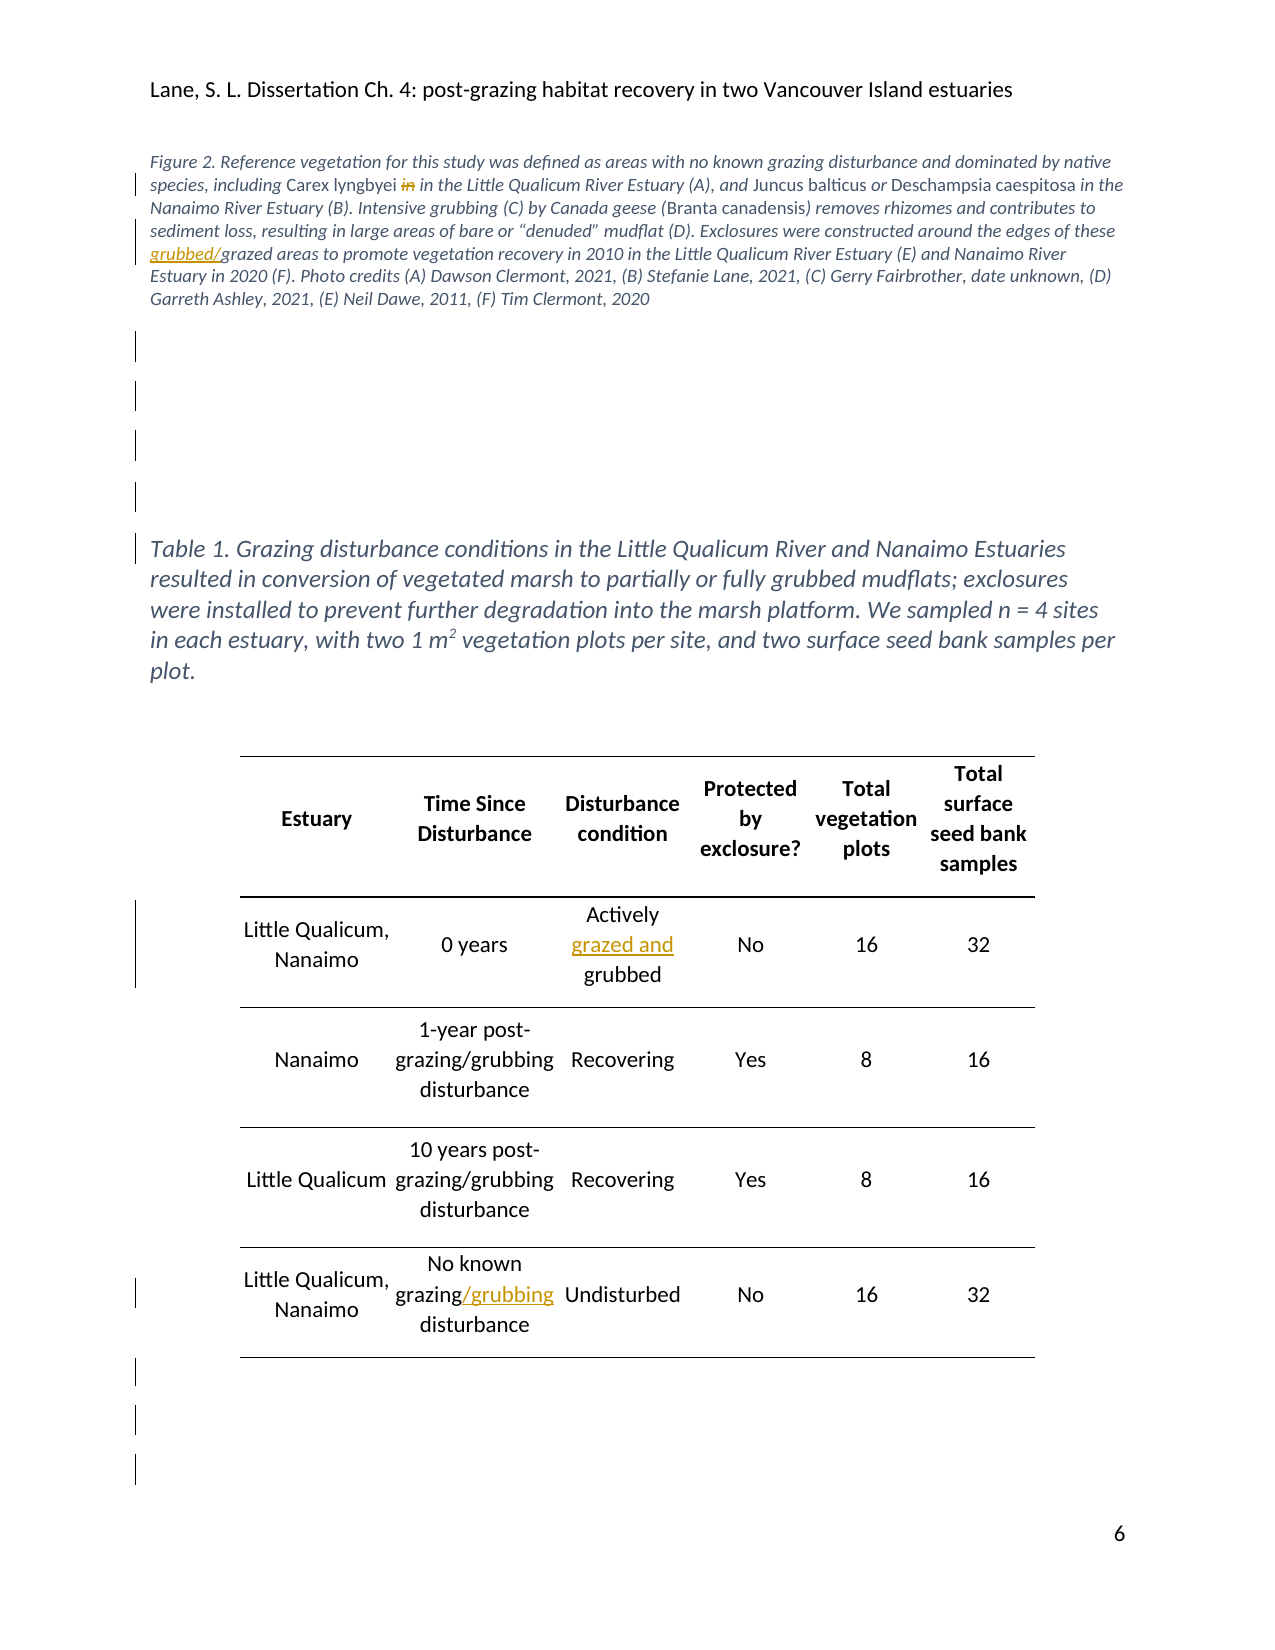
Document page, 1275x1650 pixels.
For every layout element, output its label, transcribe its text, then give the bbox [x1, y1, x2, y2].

table_cell 1-year post-grazing/grubbing disturbance [394, 1008, 555, 1127]
table_cell Little Qualicum, Nanaimo [240, 898, 393, 1007]
table_cell No [690, 1248, 811, 1357]
table_header Total vegetation plots [811, 757, 921, 896]
table_cell 0 years [394, 898, 555, 1007]
table_cell 16 [921, 1128, 1035, 1247]
table_header Total surface seed bank samples [921, 757, 1035, 896]
table_cell 8 [811, 1008, 921, 1127]
table_cell 16 [921, 1008, 1035, 1127]
table_cell Nanaimo [240, 1008, 393, 1127]
table_cell 10 years post-grazing/grubbing disturbance [394, 1128, 555, 1247]
table_cell No known grazing disturbance [394, 1248, 555, 1357]
table_cell Little Qualicum, Nanaimo [240, 1248, 393, 1357]
table_header Time Since Disturbance [394, 757, 555, 896]
table_cell Undisturbed [555, 1248, 690, 1357]
table_cell 32 [921, 898, 1035, 1007]
table_cell Yes [690, 1008, 811, 1127]
text Table 1. Grazing disturbance conditions in the Little Qualicum River and Nanaimo Estuaries resulted in conversion of vegetated marsh to partially or fully grubbed mudflats; exclosures were installed to prevent further degradation into the marsh platform. We sampled n = 4 sites in each estuary, with two 1 m2 vegetation plots per site, and two surface seed bank samples per plot. [150, 533, 1125, 686]
table_cell 16 [811, 898, 921, 1007]
table_cell No [690, 898, 811, 1007]
text Figure . Reference vegetation for this study was defined as areas with no known grazing disturbance and dominated by native species, including Carex lyngbyei in the Little Qualicum River Estuary (A), and Juncus balticus or Deschampsia caespitosa in the Nanaimo River Estuary (B). Intensive grubbing (C) by Canada geese (Branta canadensis) removes rhizomes and contributes to sediment loss, resulting in large areas of bare or “denuded” mudflat (D). Exclosures were constructed around the edges of these grazed areas to promote vegetation recovery in 2010 in the Little Qualicum River Estuary (E) and Nanaimo River Estuary in 2020 (F). Photo credits (A) Dawson Clermont, 2021, (B) Stefanie Lane, 2021, (C) Gerry Fairbrother, date unknown, (D) Garreth Ashley, 2021, (E) Neil Dawe, 2011, (F) Tim Clermont, 2020 [150, 150, 1125, 310]
table_cell 16 [811, 1248, 921, 1357]
table_cell Recovering [555, 1008, 690, 1127]
table_cell 8 [811, 1128, 921, 1247]
table_header Estuary [240, 757, 393, 896]
table_cell Little Qualicum [240, 1128, 393, 1247]
table_header Disturbance condition [555, 757, 690, 896]
table_cell 32 [921, 1248, 1035, 1357]
table_cell Actively grubbed [555, 898, 690, 1007]
table_cell Yes [690, 1128, 811, 1247]
table_cell Recovering [555, 1128, 690, 1247]
table_header Protected by exclosure? [690, 757, 811, 896]
